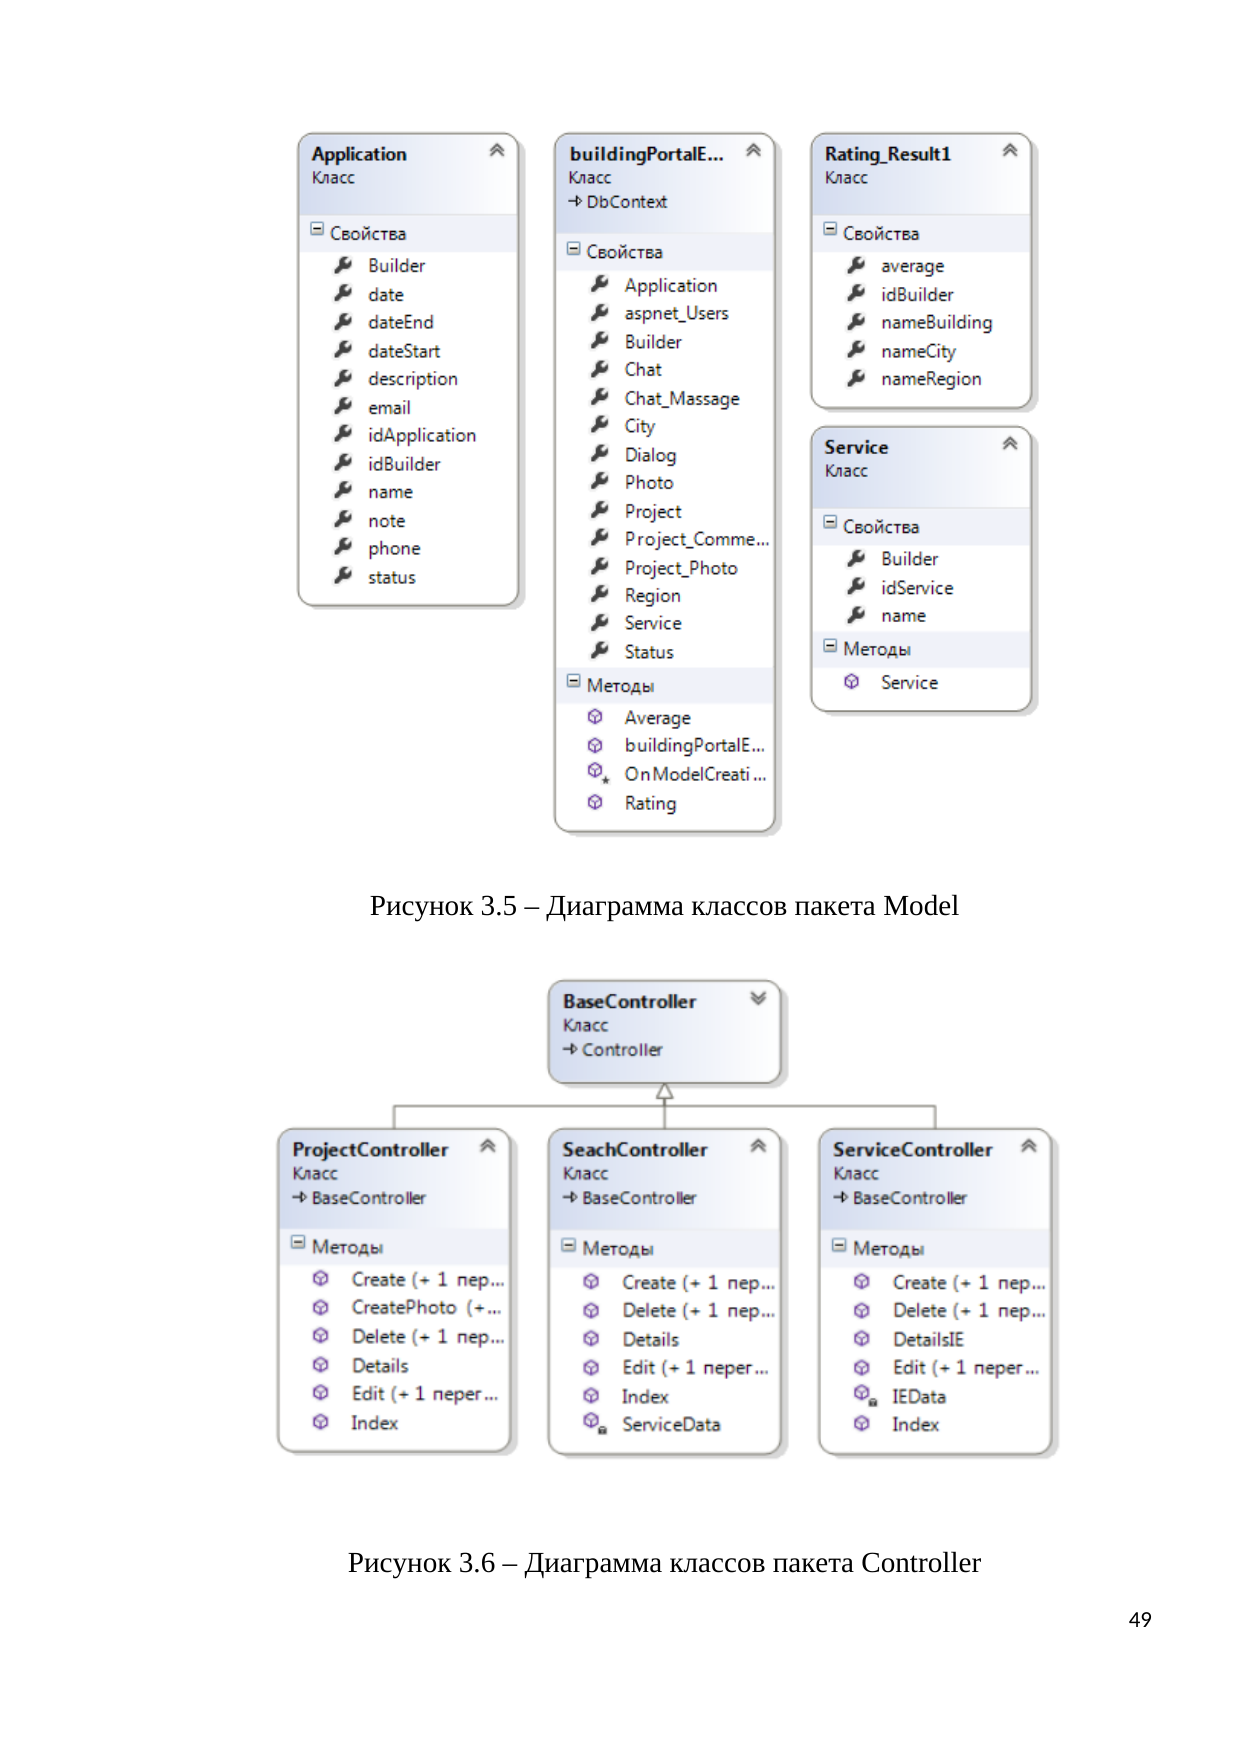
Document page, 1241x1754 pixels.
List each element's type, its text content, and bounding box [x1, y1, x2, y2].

text Рисунок 3.6 – Диаграмма классов пакета Controller [177, 1545, 1152, 1578]
text Рисунок 3.5 – Диаграмма классов пакета Model [177, 888, 1152, 922]
picture [283, 118, 1045, 845]
